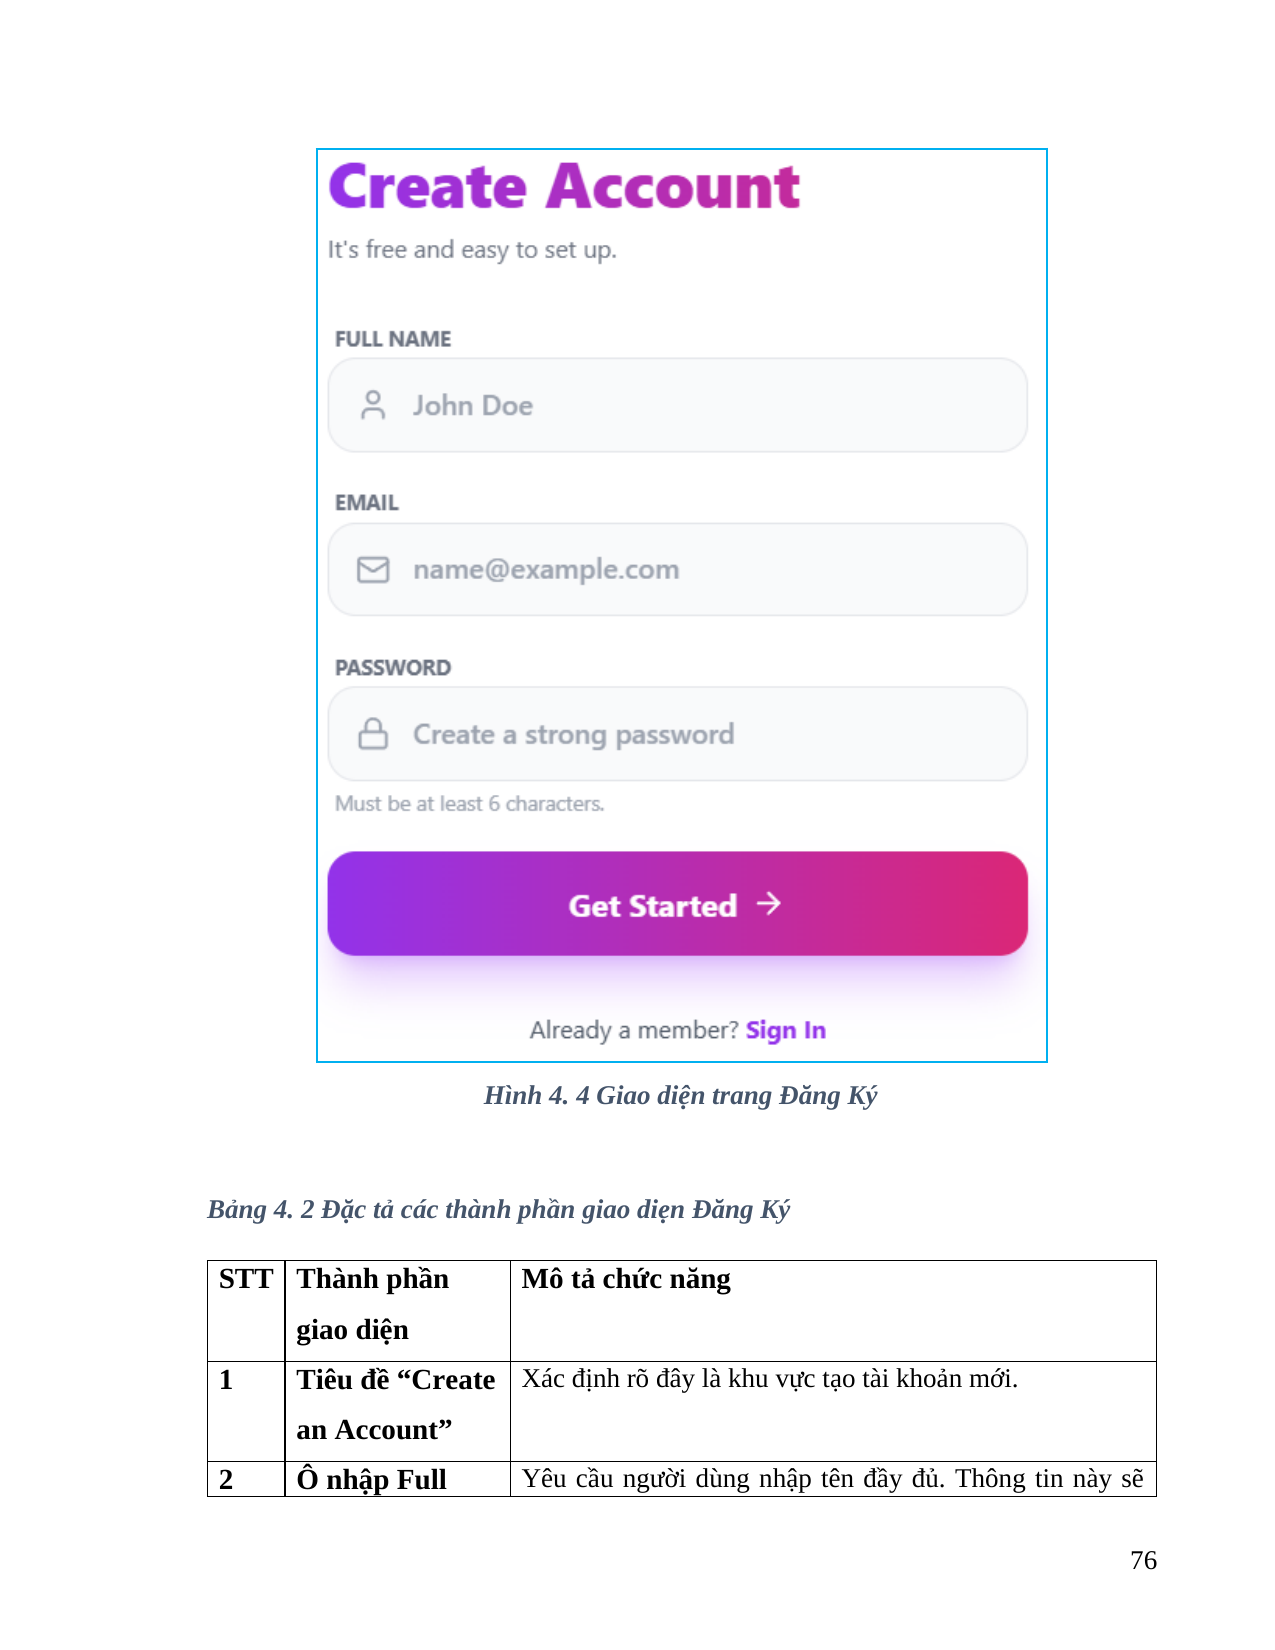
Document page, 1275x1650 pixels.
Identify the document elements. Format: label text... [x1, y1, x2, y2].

table_header Mô tả chức năng [511, 1261, 1156, 1361]
table_header Thành phần giao diện [286, 1261, 510, 1361]
table_cell Tiêu đề “Create an Account” [286, 1362, 510, 1461]
table_header STT [208, 1261, 284, 1361]
picture [319, 151, 1045, 1060]
table_cell 1 [208, 1362, 284, 1461]
text Bảng 4. 2 Đặc tả các thành phần giao diẹn Đăng Ký [207, 1193, 1157, 1224]
text Hình 4. 4 Giao diện trang Đăng Ký [207, 1079, 1157, 1110]
table_cell Ô nhập Full Name [286, 1462, 510, 1496]
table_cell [511, 1462, 1156, 1496]
table_cell 2 [208, 1462, 284, 1496]
table_cell Xác định rõ đây là khu vực tạo tài khoản mới. [511, 1362, 1156, 1461]
